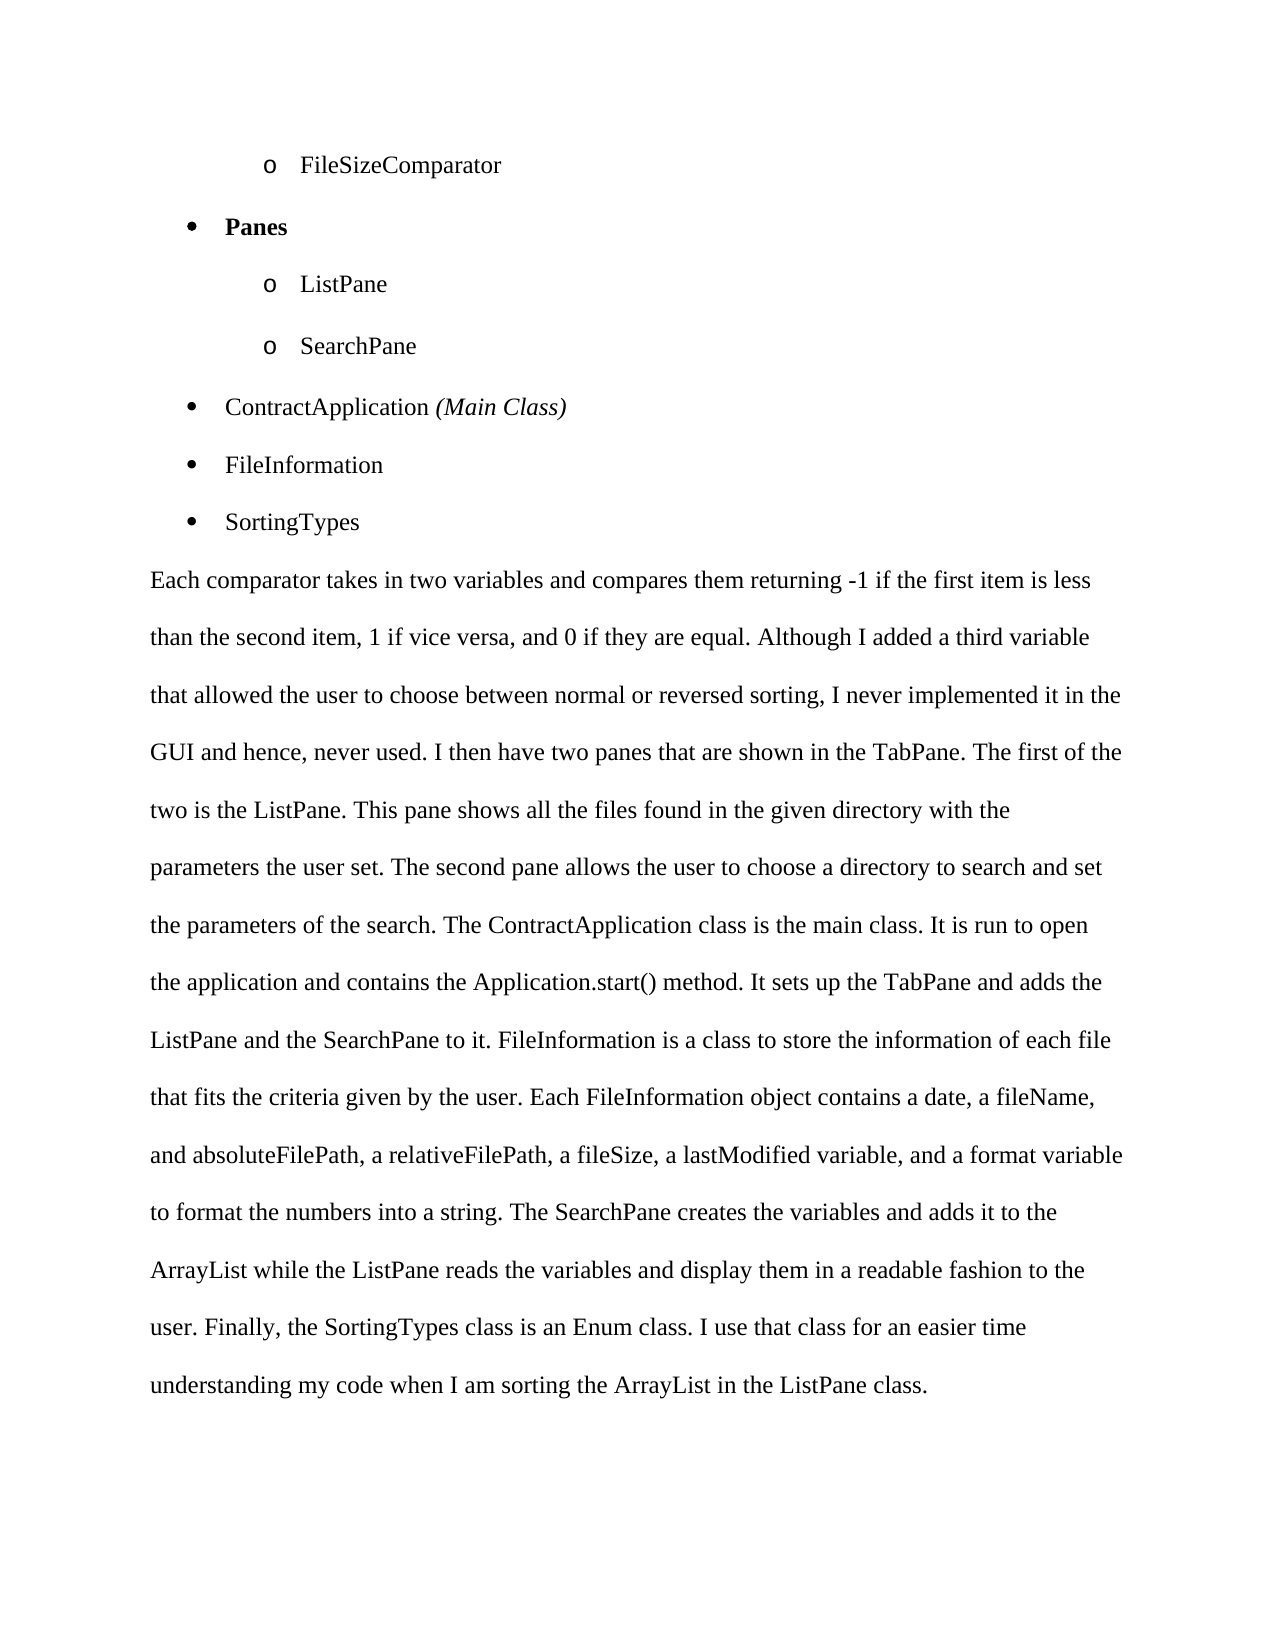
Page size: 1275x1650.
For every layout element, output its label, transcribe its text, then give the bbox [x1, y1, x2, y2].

list SortingTypes [187, 507, 1125, 536]
list ListPane [262, 269, 1125, 300]
list SearchPane [262, 331, 1125, 362]
list ContractApplication (Main Class) [187, 392, 1125, 421]
text Each comparator takes in two variables and compares them returning -1 if the first item is less than the second item, 1 if vice versa, and 0 if they are equal. Although I added a third variable that allowed the user to choose between normal or reversed sorting, I never implemented it in the GUI and hence, never used. I then have two panes that are shown in the TabPane. The first of the two is the ListPane. This pane shows all the files found in the given directory with the parameters the user set. The second pane allows the user to choose a directory to search and set the parameters of the search. The ContractApplication class is the main class. It is run to open the application and contains the Application.start() method. It sets up the TabPane and adds the ListPane and the SearchPane to it. FileInformation is a class to store the information of each file that fits the criteria given by the user. Each FileInformation object contains a date, a fileName, and absoluteFilePath, a relativeFilePath, a fileSize, a lastModified variable, and a format variable to format the numbers into a string. The SearchPane creates the variables and adds it to the ArrayList while the ListPane reads the variables and display them in a readable fashion to the user. Finally, the SortingTypes class is an Enum class. I use that class for an easier time understanding my code when I am sorting the ArrayList in the ListPane class. [150, 565, 1125, 1399]
list FileInformation [187, 450, 1125, 479]
list Panes [187, 212, 1125, 240]
list FileSizeComparator [262, 150, 1125, 181]
